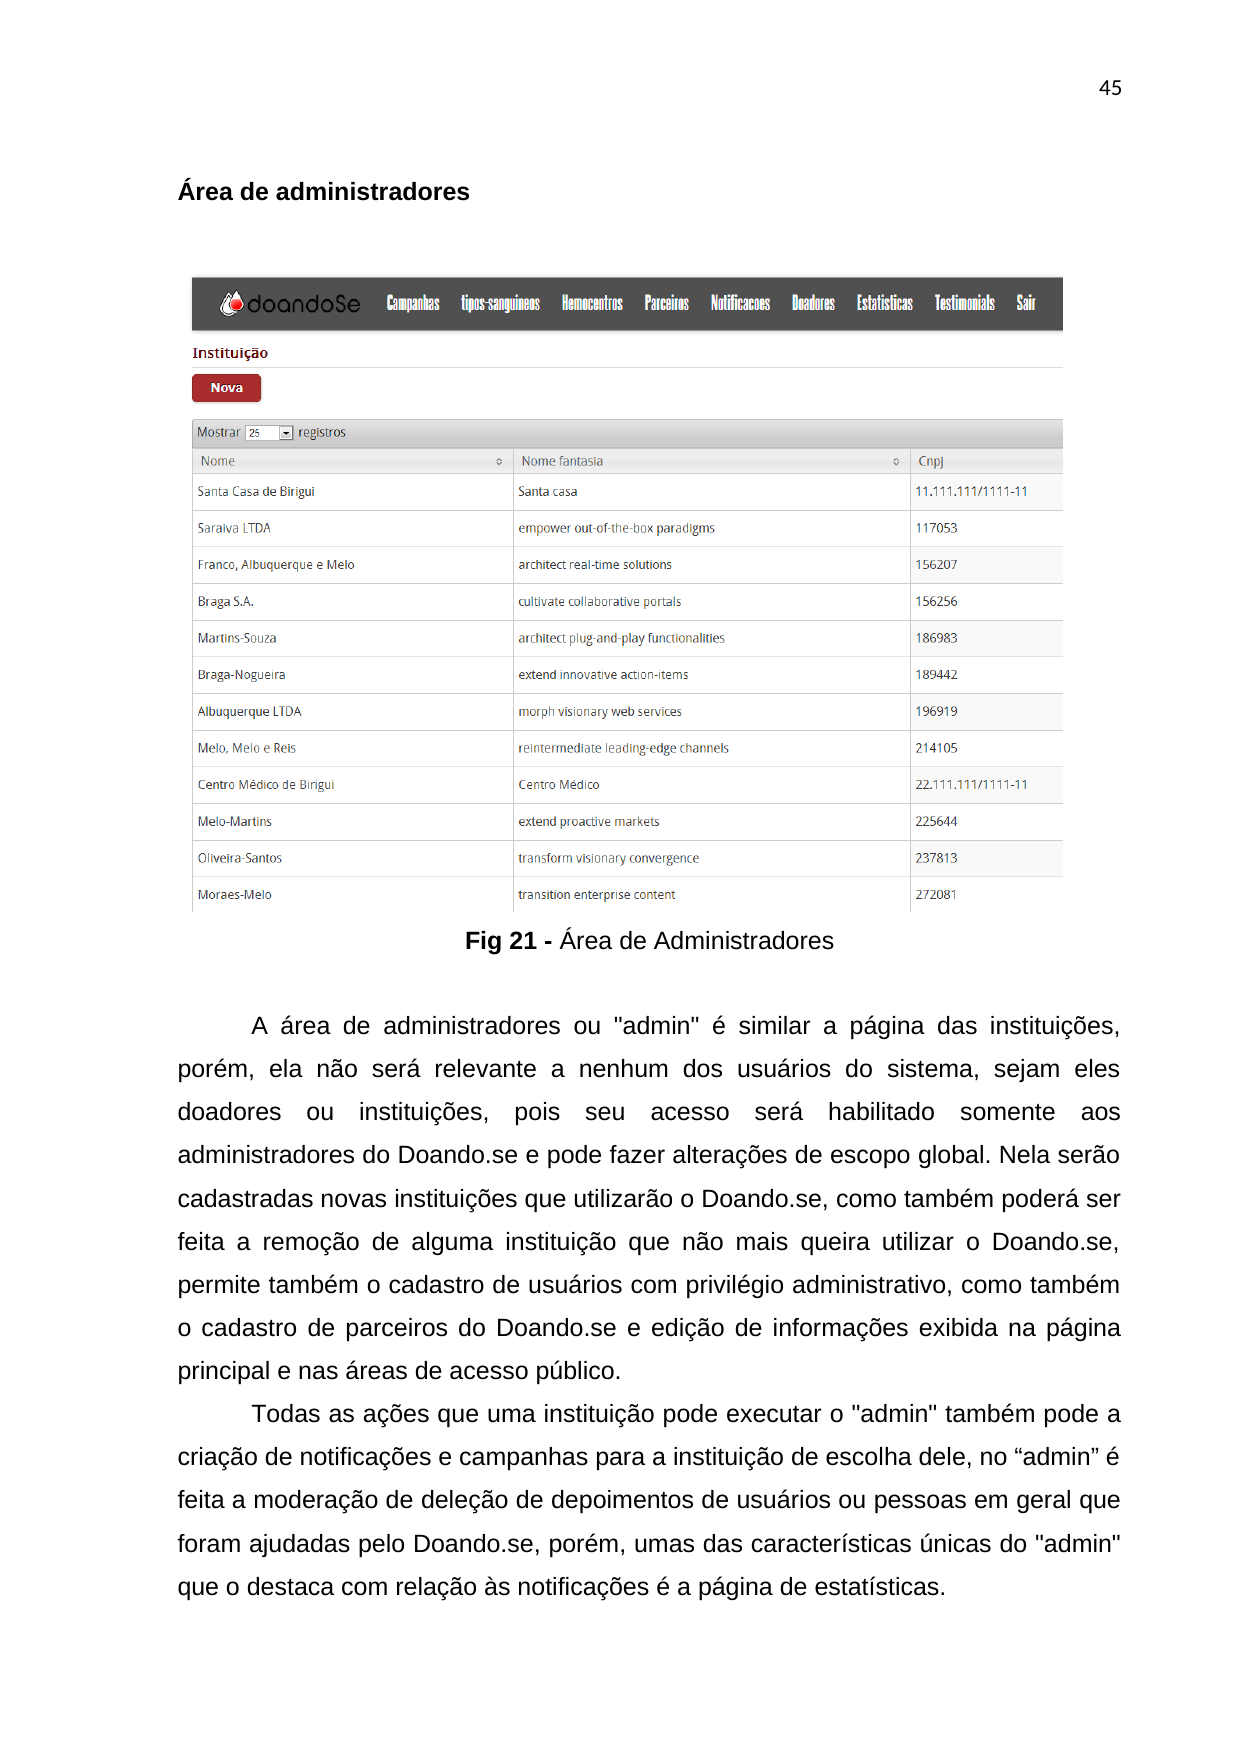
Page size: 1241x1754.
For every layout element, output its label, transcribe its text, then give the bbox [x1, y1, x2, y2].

picture [177, 263, 1063, 912]
text Todas as ações que uma instituição pode executar o "admin" também pode a criação de notificações e campanhas para a instituição de escolha dele, no “admin” é feita a moderação de deleção de depoimentos de usuários ou pessoas em geral que foram ajudadas pelo Doando.se, porém, umas das características únicas do "admin" que o destaca com relação às notificações é a página de estatísticas. [177, 1399, 1122, 1601]
text A área de administradores ou "admin" é similar a página das instituições, porém, ela não será relevante a nenhum dos usuários do sistema, sejam eles doadores ou instituições, pois seu acesso será habilitado somente aos administradores do Doando.se e pode fazer alterações de escopo global. Nela serão cadastradas novas instituições que utilizarão o Doando.se, como também poderá ser feita a remoção de alguma instituição que não mais queira utilizar o Doando.se, permite também o cadastro de usuários com privilégio administrativo, como também o cadastro de parceiros do Doando.se e edição de informações exibida na página principal e nas áreas de acesso público. [177, 1011, 1122, 1385]
text Fig 21 - Área de Administradores [177, 926, 1122, 954]
text Área de administradores [177, 177, 1122, 206]
